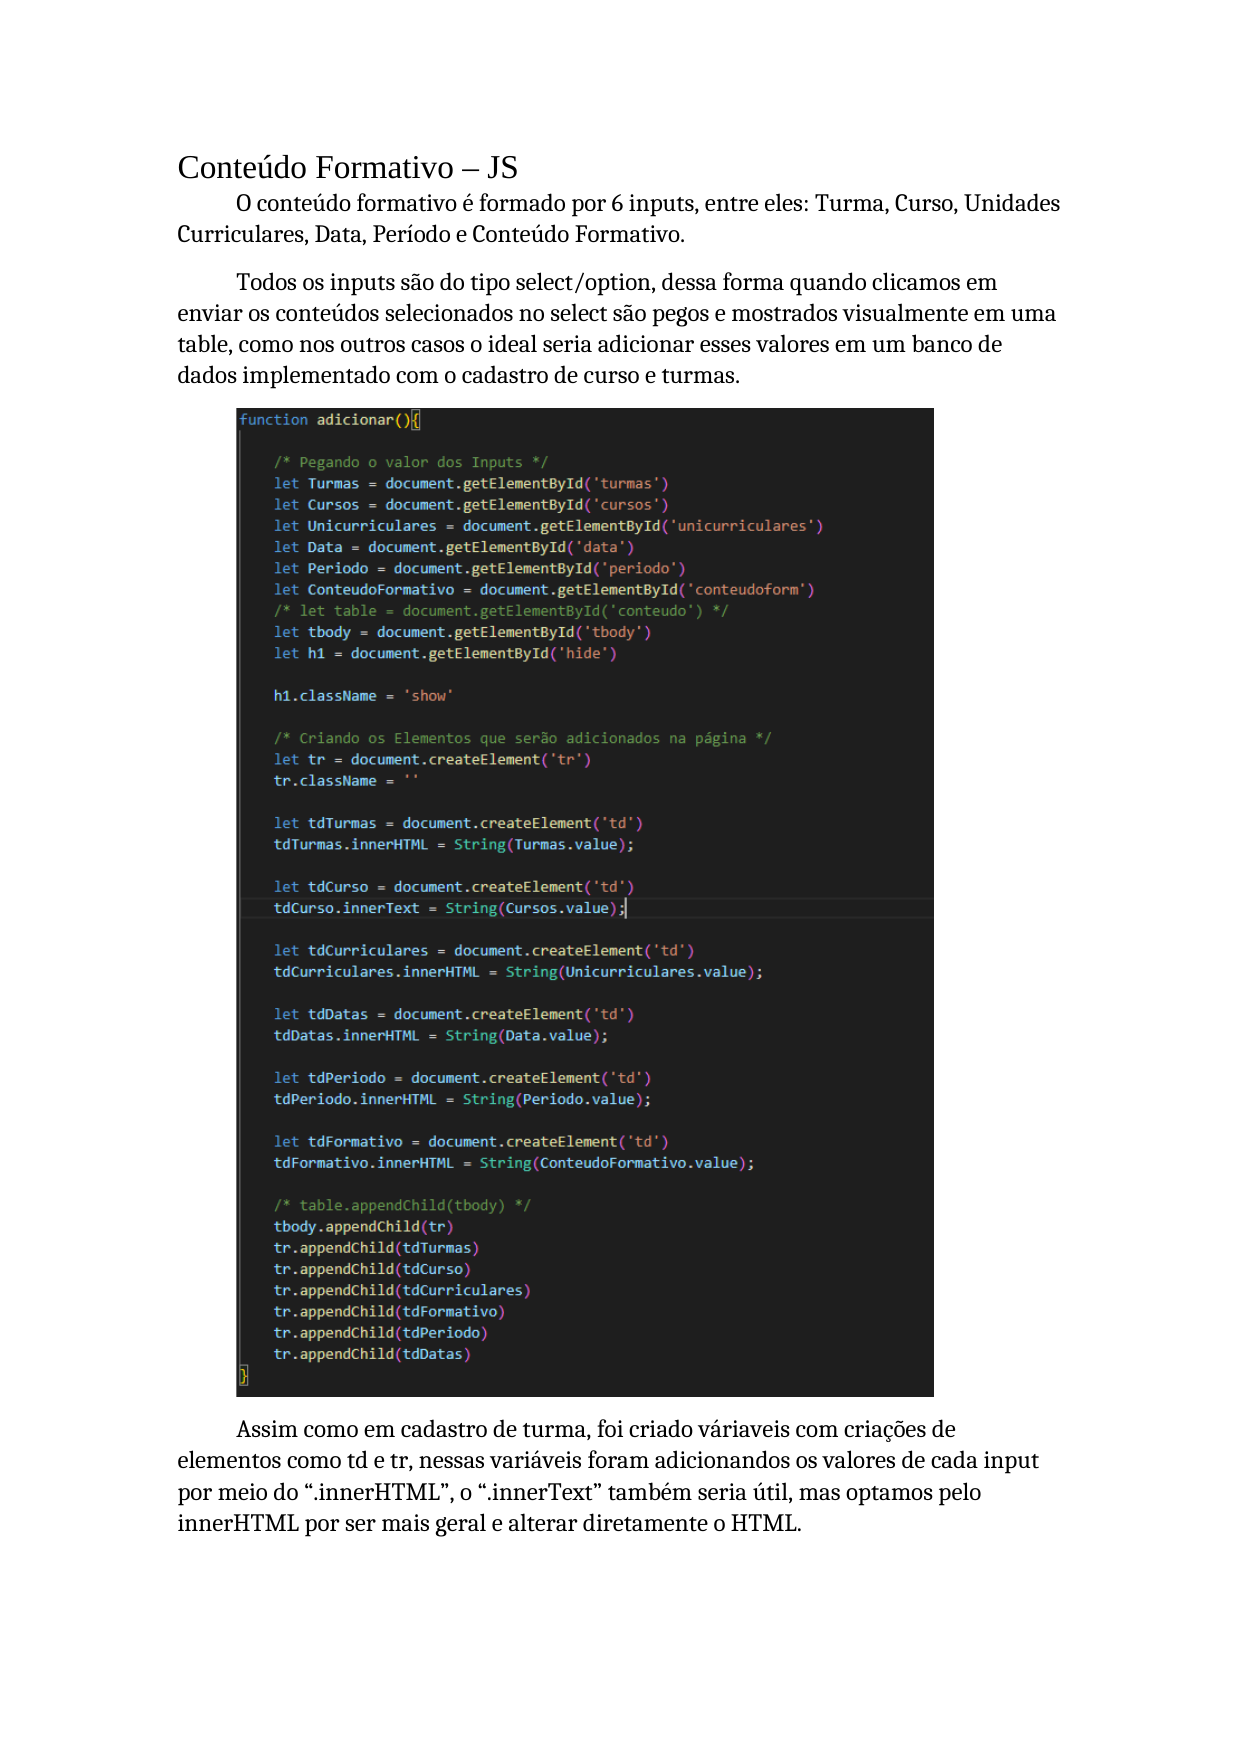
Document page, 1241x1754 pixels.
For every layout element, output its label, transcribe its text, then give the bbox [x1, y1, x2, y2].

subtitle Conteúdo Formativo – JS [177, 148, 1063, 186]
text Assim como em cadastro de turma, foi criado váriaveis com criações de elementos como td e tr, nessas variáveis foram adicionandos os valores de cada input por meio do “.innerHTML”, o “.innerText” também seria útil, mas optamos pelo innerHTML por ser mais geral e alterar diretamente o HTML. [177, 1415, 1063, 1537]
text O conteúdo formativo é formado por 6 inputs, entre eles: Turma, Curso, Unidades Curriculares, Data, Período e Conteúdo Formativo. [177, 189, 1063, 249]
text Todos os inputs são do tipo select/option, dessa forma quando clicamos em enviar os conteúdos selecionados no select são pegos e mostrados visualmente em uma table, como nos outros casos o ideal seria adicionar esses valores em um banco de dados implementado com o cadastro de curso e turmas. [177, 268, 1063, 389]
picture [236, 408, 934, 1397]
